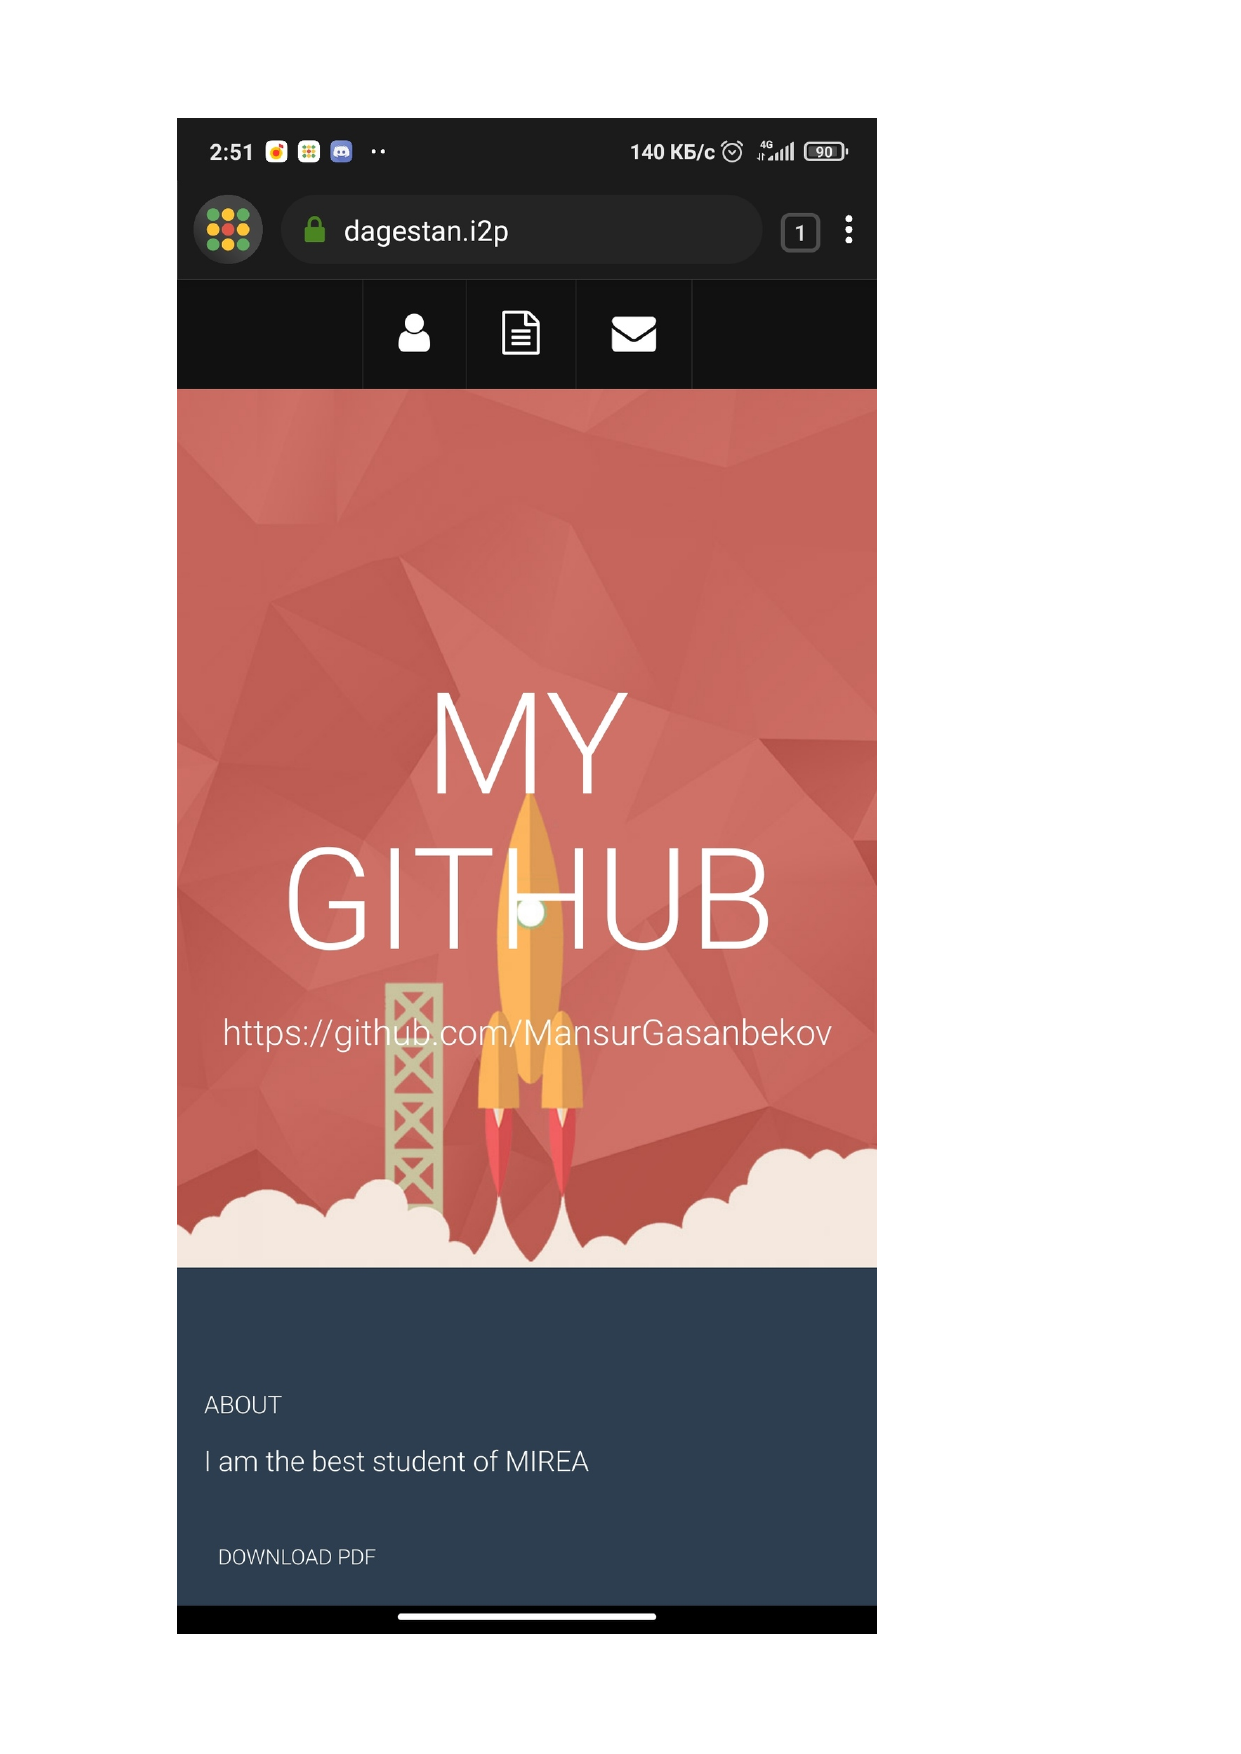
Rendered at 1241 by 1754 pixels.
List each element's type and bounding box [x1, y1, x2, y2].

picture [177, 118, 877, 1634]
